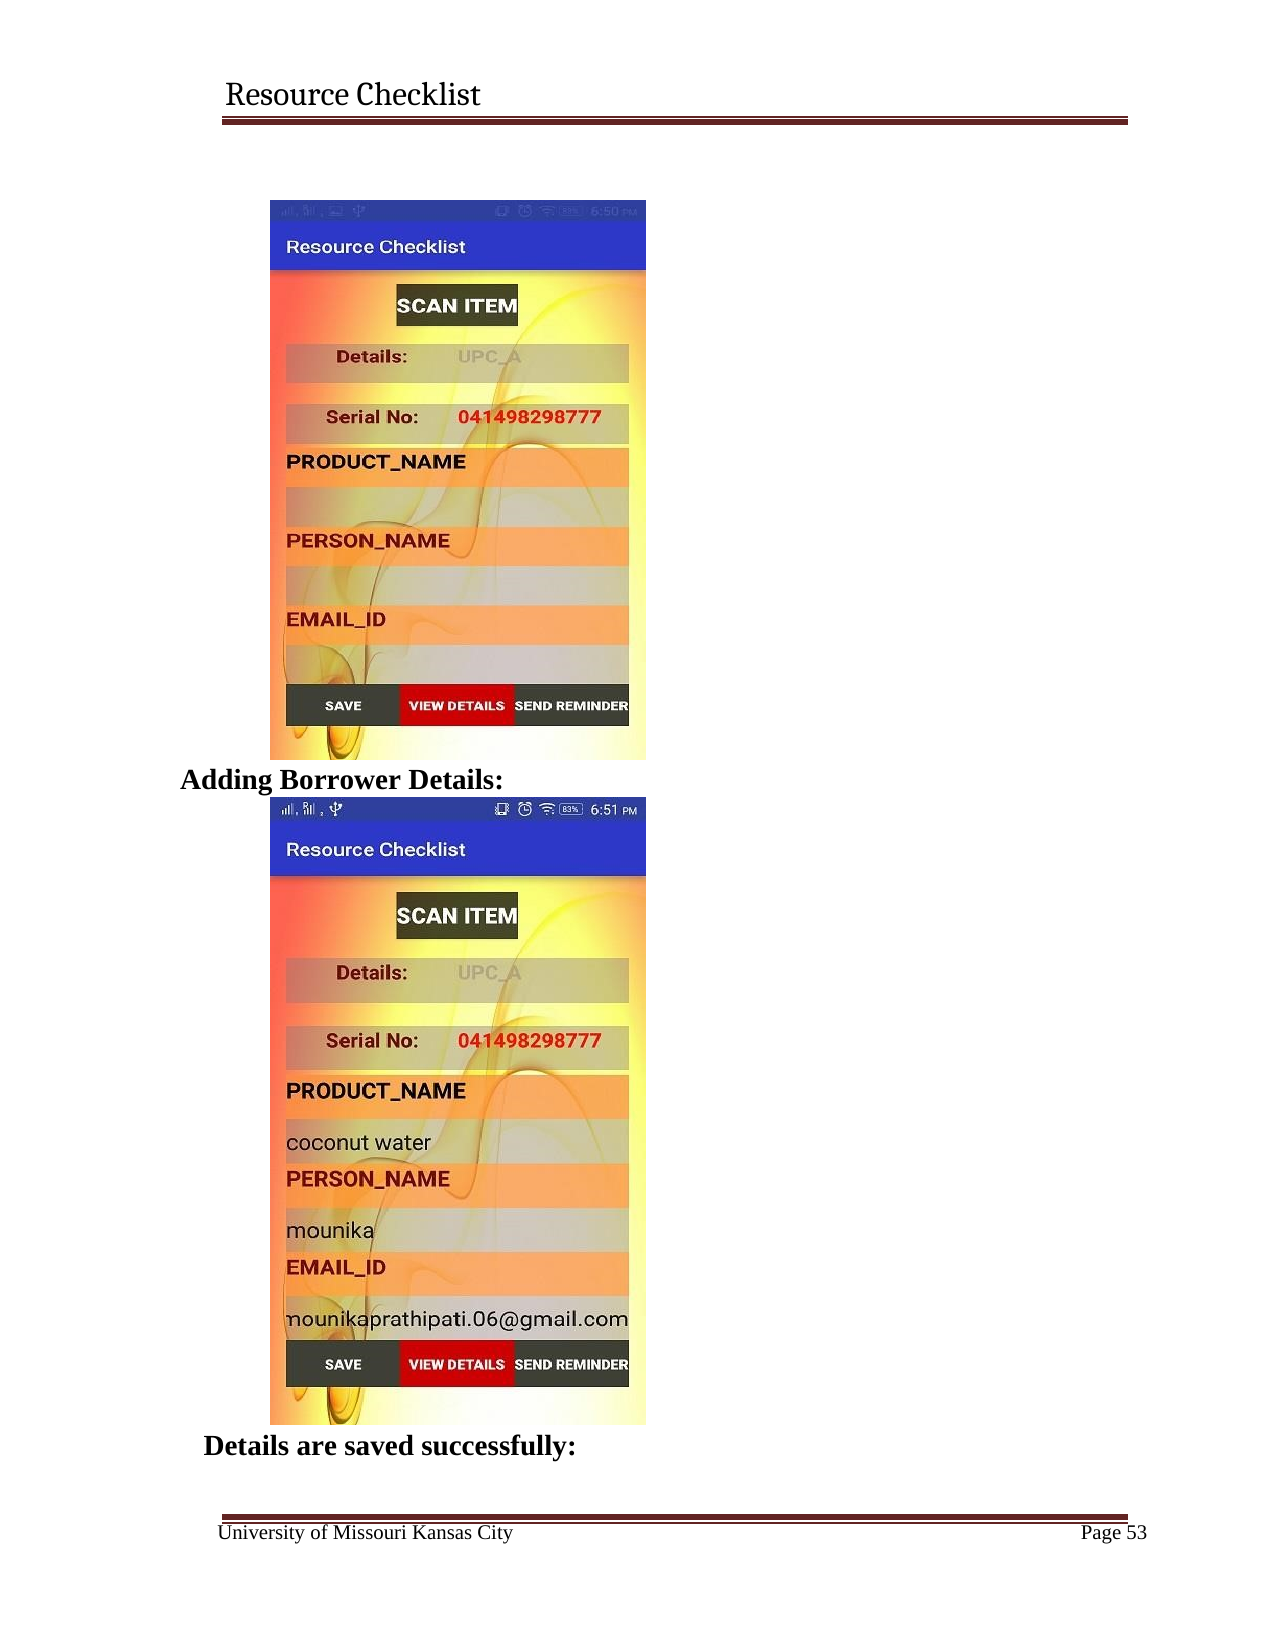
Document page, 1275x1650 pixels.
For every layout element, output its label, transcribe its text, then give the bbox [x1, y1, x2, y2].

picture [270, 797, 646, 1425]
picture [270, 200, 646, 760]
text Adding Borrower Details: [180, 762, 1163, 795]
text Details are saved successfully: [203, 1428, 1163, 1461]
